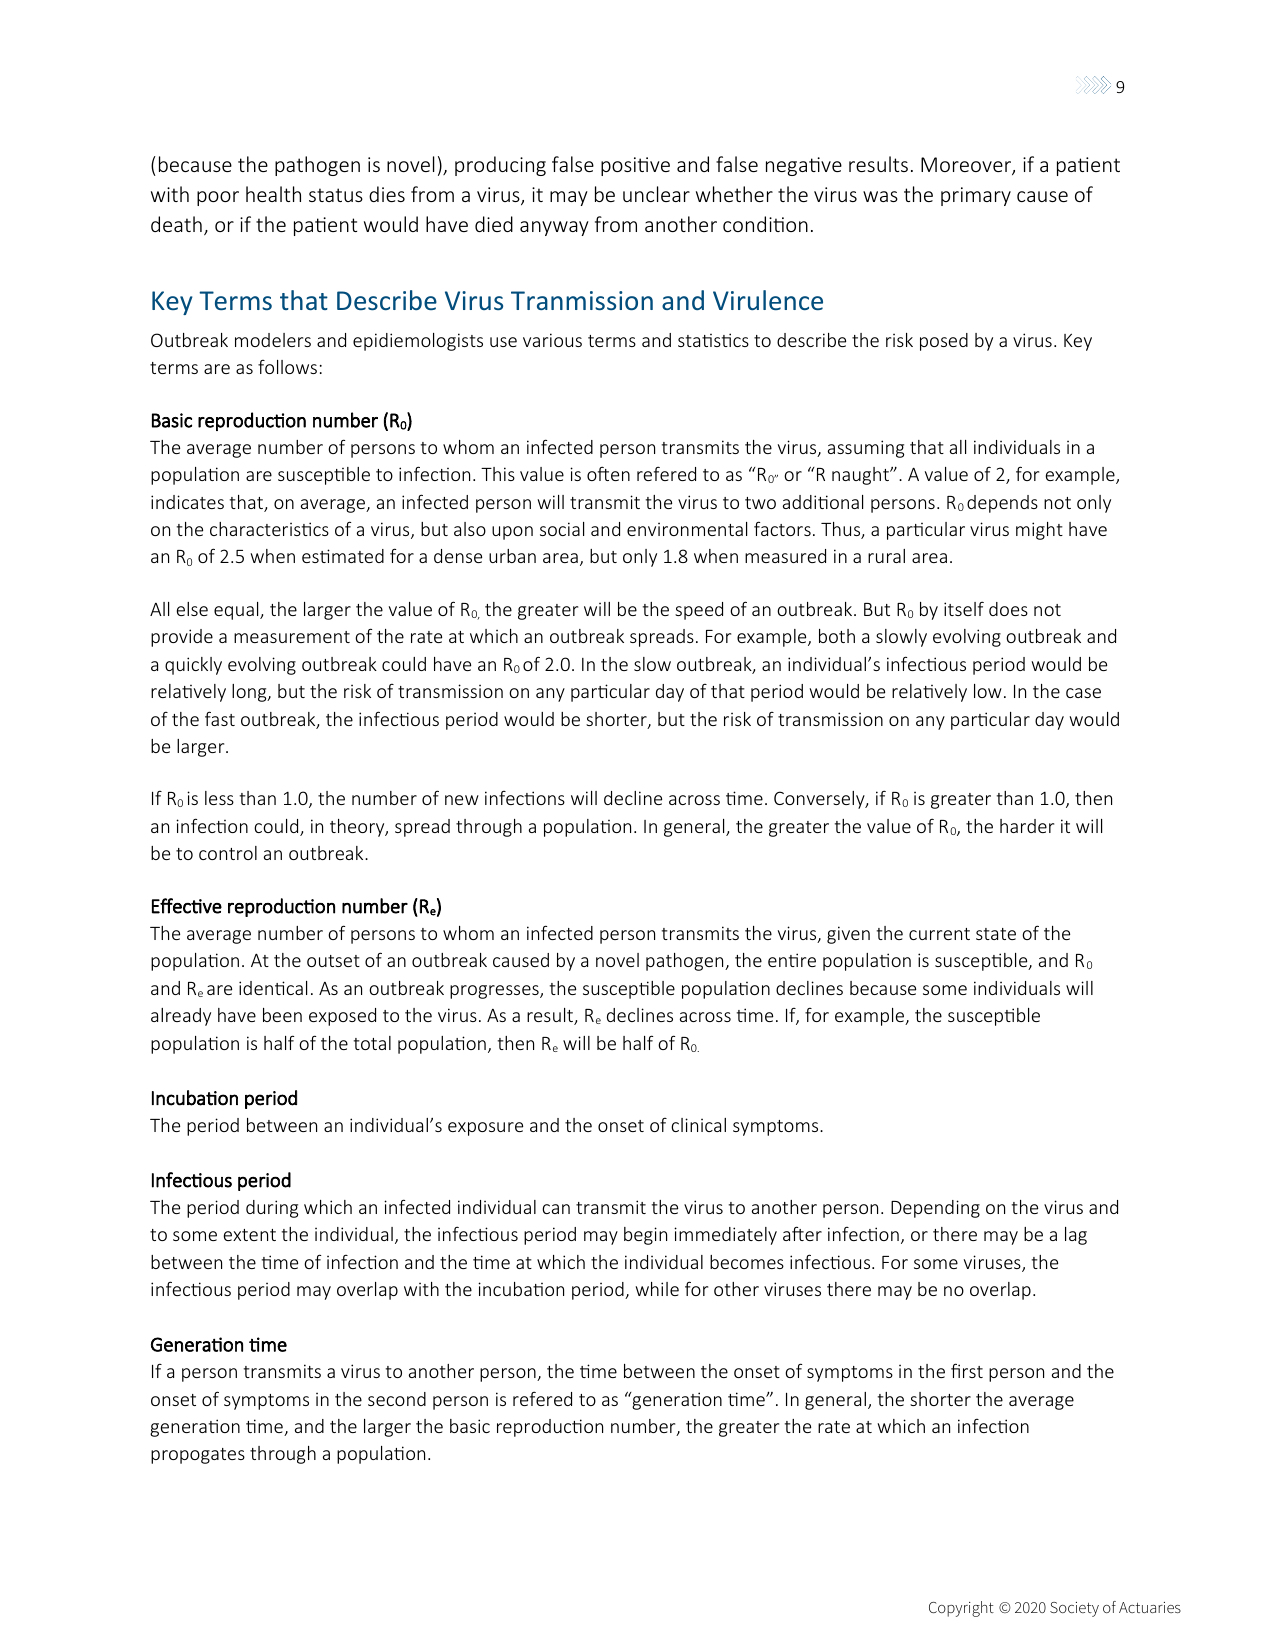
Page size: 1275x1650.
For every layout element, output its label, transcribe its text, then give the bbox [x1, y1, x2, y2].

text The average number of persons to whom an infected person transmits the virus, given the current state of the population. At the outset of an outbreak caused by a novel pathogen, the entire population is susceptible, and R0 and Re are identical. As an outbreak progresses, the susceptible population declines because some individuals will already have been exposed to the virus. As a result, Re declines across time. If, for example, the susceptible population is half of the total population, then Re will be half of R0. [150, 920, 1125, 1055]
text Basic reproduction number (R0) [150, 407, 1125, 432]
text Generation time [150, 1331, 1125, 1356]
picture [1075, 76, 1112, 94]
text The average number of persons to whom an infected person transmits the virus, assuming that all individuals in a population are susceptible to infection. This value is often refered to as “R0” or “R naught”. A value of 2, for example, indicates that, on average, an infected person will transmit the virus to two additional persons. R0 depends not only on the characteristics of a virus, but also upon social and environmental factors. Thus, a particular virus might have an R0 of 2.5 when estimated for a dense urban area, but only 1.8 when measured in a rural area. [150, 434, 1125, 569]
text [150, 150, 1125, 238]
text The period during which an infected individual can transmit the virus to another person. Depending on the virus and to some extent the individual, the infectious period may begin immediately after infection, or there may be a lag between the time of infection and the time at which the individual becomes infectious. For some viruses, the infectious period may overlap with the incubation period, while for other viruses there may be no overlap. [150, 1194, 1125, 1302]
text Infectious period [150, 1167, 1125, 1192]
text Effective reproduction number (Re) [150, 893, 1125, 918]
text If a person transmits a virus to another person, the time between the onset of symptoms in the first person and the onset of symptoms in the second person is refered to as “generation time”. In general, the shorter the average generation time, and the larger the basic reproduction number, the greater the rate at which an infection propogates through a population. [150, 1358, 1125, 1466]
text All else equal, the larger the value of R0, the greater will be the speed of an outbreak. But R0 by itself does not provide a measurement of the rate at which an outbreak spreads. For example, both a slowly evolving outbreak and a quickly evolving outbreak could have an R0 of 2.0. In the slow outbreak, an individual’s infectious period would be relatively long, but the risk of transmission on any particular day of that period would be relatively low. In the case of the fast outbreak, the infectious period would be shorter, but the risk of transmission on any particular day would be larger. [150, 596, 1125, 758]
text The period between an individual’s exposure and the onset of clinical symptoms. [150, 1112, 1125, 1137]
text Outbreak modelers and epidiemologists use various terms and statistics to describe the risk posed by a virus. Key terms are as follows: [150, 327, 1125, 380]
subtitle Key Terms that Describe Virus Tranmission and Virulence [150, 282, 1125, 318]
text Incubation period [150, 1084, 1125, 1110]
text If R0 is less than 1.0, the number of new infections will decline across time. Conversely, if R0 is greater than 1.0, then an infection could, in theory, spread through a population. In general, the greater the value of R0, the harder it will be to control an outbreak. [150, 786, 1125, 866]
